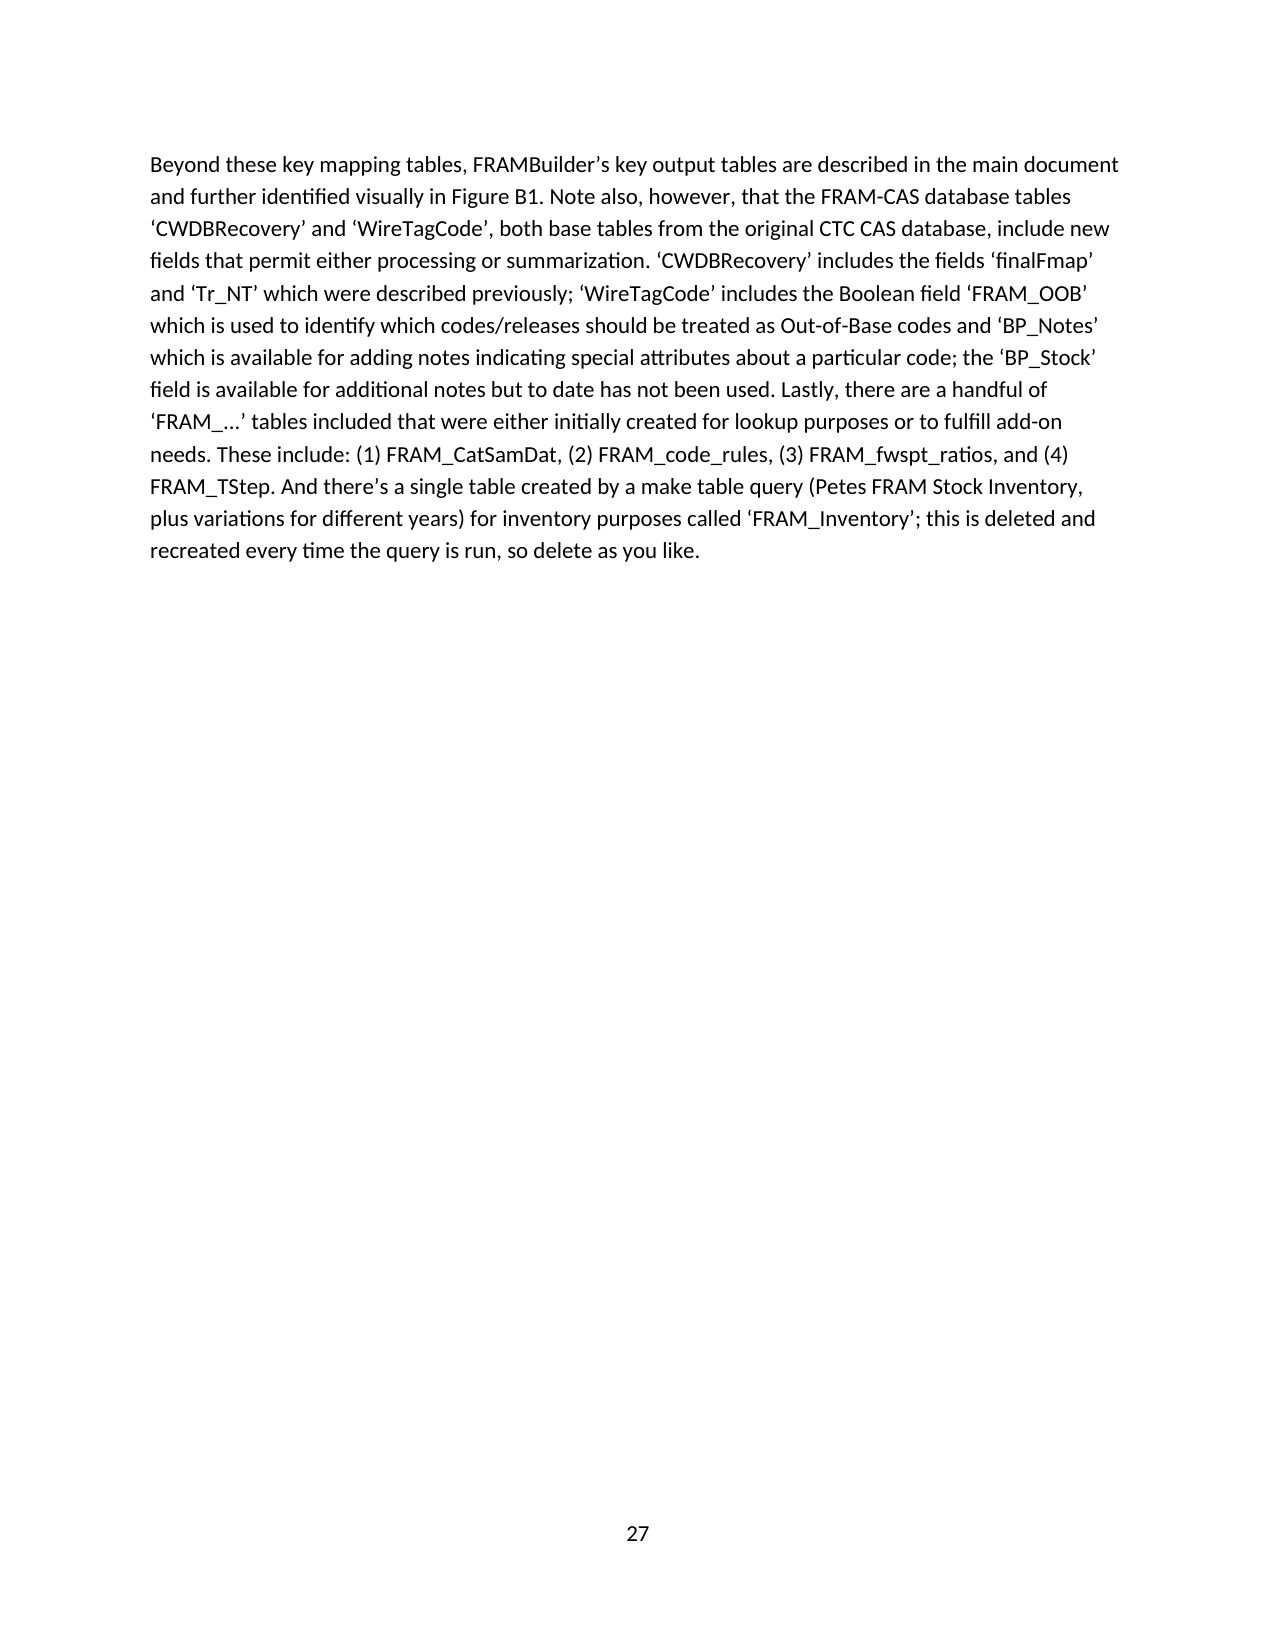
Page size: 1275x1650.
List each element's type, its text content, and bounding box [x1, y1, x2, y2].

text Beyond these key mapping tables, FRAMBuilder’s key output tables are described in the main document and further identified visually in Figure B1. Note also, however, that the FRAM-CAS database tables ‘CWDBRecovery’ and ‘WireTagCode’, both base tables from the original CTC CAS database, include new fields that permit either processing or summarization. ‘CWDBRecovery’ includes the fields ‘finalFmap’ and ‘Tr_NT’ which were described previously; ‘WireTagCode’ includes the Boolean field ‘FRAM_OOB’ which is used to identify which codes/releases should be treated as Out-of-Base codes and ‘BP_Notes’ which is available for adding notes indicating special attributes about a particular code; the ‘BP_Stock’ field is available for additional notes but to date has not been used. Lastly, there are a handful of ‘FRAM_...’ tables included that were either initially created for lookup purposes or to fulfill add-on needs. These include: (1) FRAM_CatSamDat, (2) FRAM_code_rules, (3) FRAM_fwspt_ratios, and (4) FRAM_TStep. And there’s a single table created by a make table query (Petes FRAM Stock Inventory, plus variations for different years) for inventory purposes called ‘FRAM_Inventory’; this is deleted and recreated every time the query is run, so delete as you like. [150, 150, 1125, 564]
